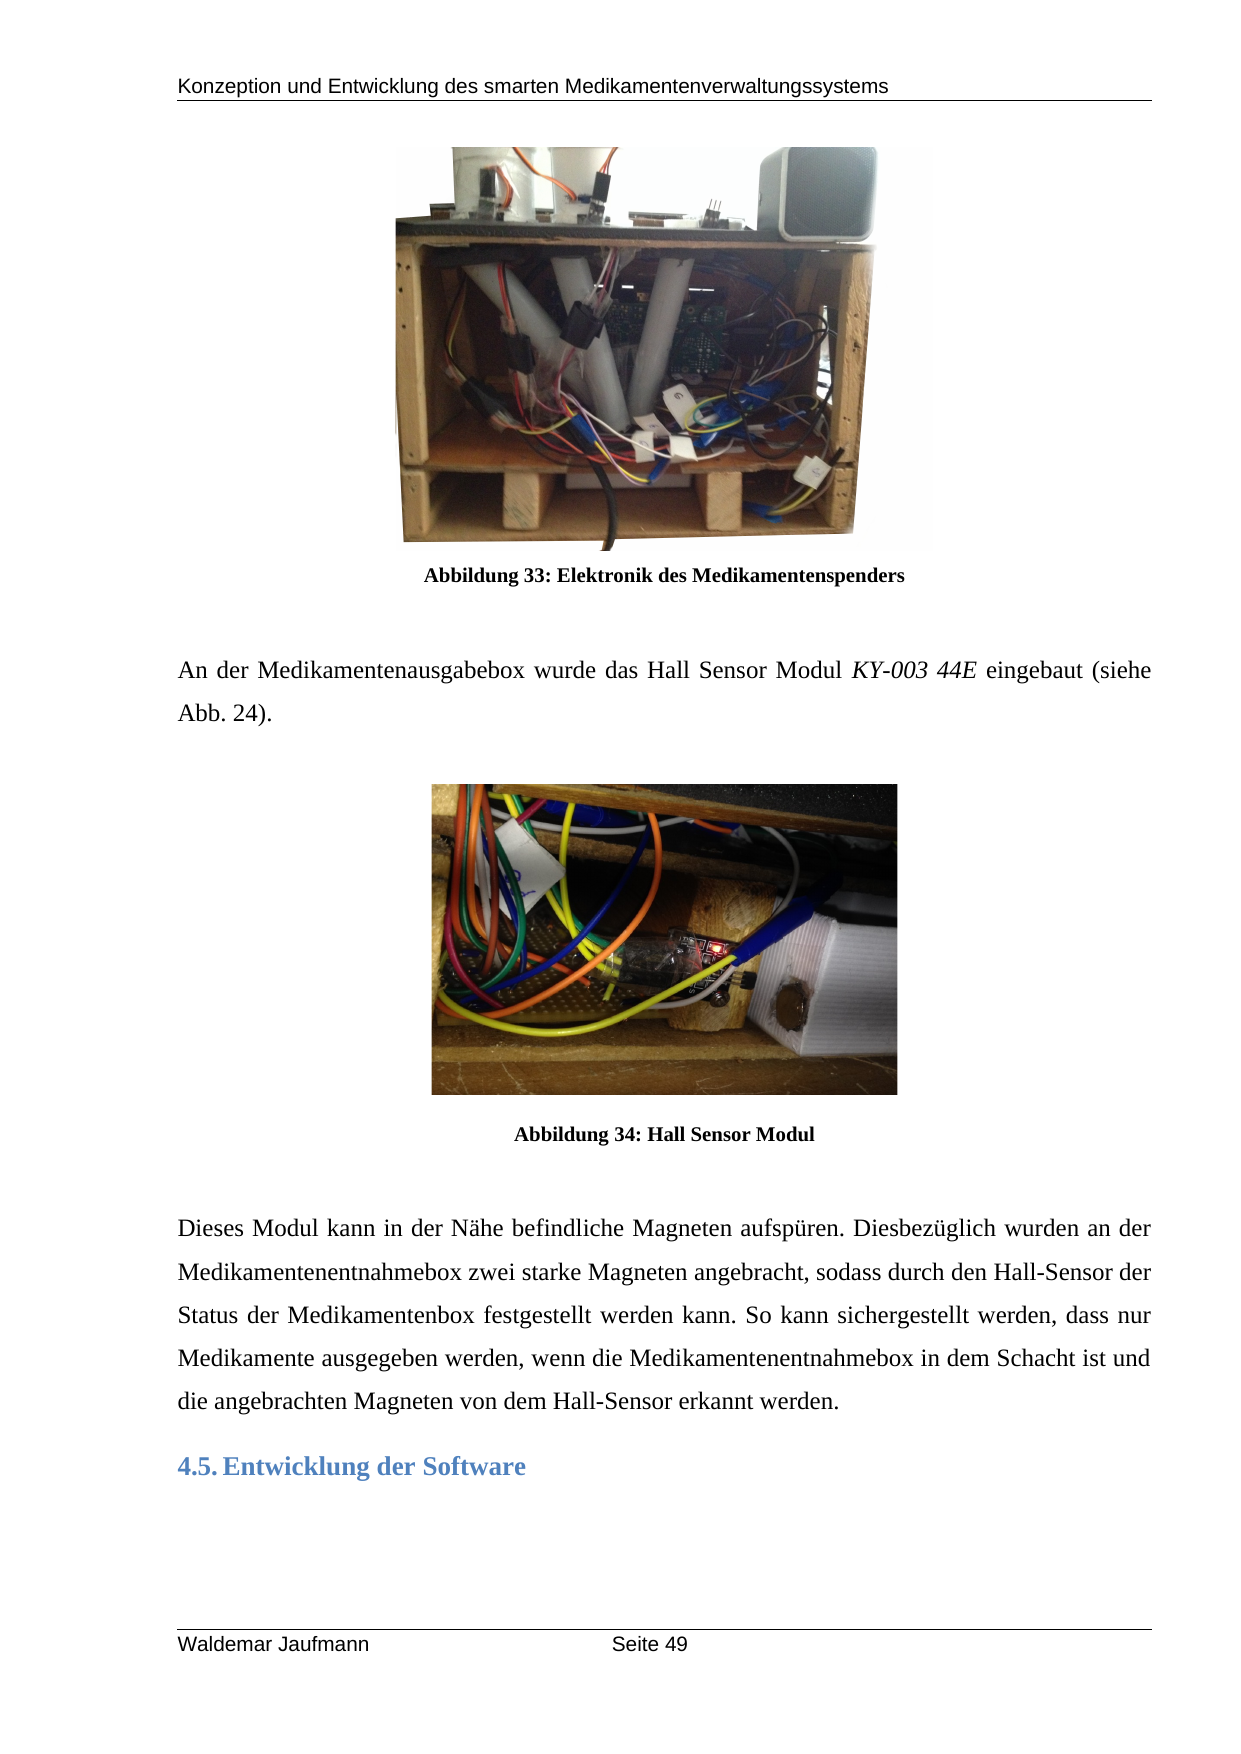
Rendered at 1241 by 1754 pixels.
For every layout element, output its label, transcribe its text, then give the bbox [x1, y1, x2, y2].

text Abbildung 34: Hall Sensor Modul [177, 1122, 1152, 1146]
picture [431, 784, 898, 1095]
text Dieses Modul kann in der Nähe befindliche Magneten aufspüren. Diesbezüglich wurden an der Medikamentenentnahmebox zwei starke Magneten angebracht, sodass durch den Hall-Sensor der Status der Medikamentenbox festgestellt werden kann. So kann sichergestellt werden, dass nur Medikamente ausgegeben werden, wenn die Medikamentenentnahmebox in dem Schacht ist und die angebrachten Magneten von dem Hall-Sensor erkannt werden. [177, 1213, 1152, 1415]
subtitle Entwicklung der Software [177, 1450, 1152, 1481]
text An der Medikamentenausgabebox wurde das Hall Sensor Modul KY-003 44E eingebaut (siehe Abb. 24). [177, 655, 1152, 727]
text Abbildung 33: Elektronik des Medikamentenspenders [177, 563, 1152, 587]
picture [395, 147, 934, 551]
